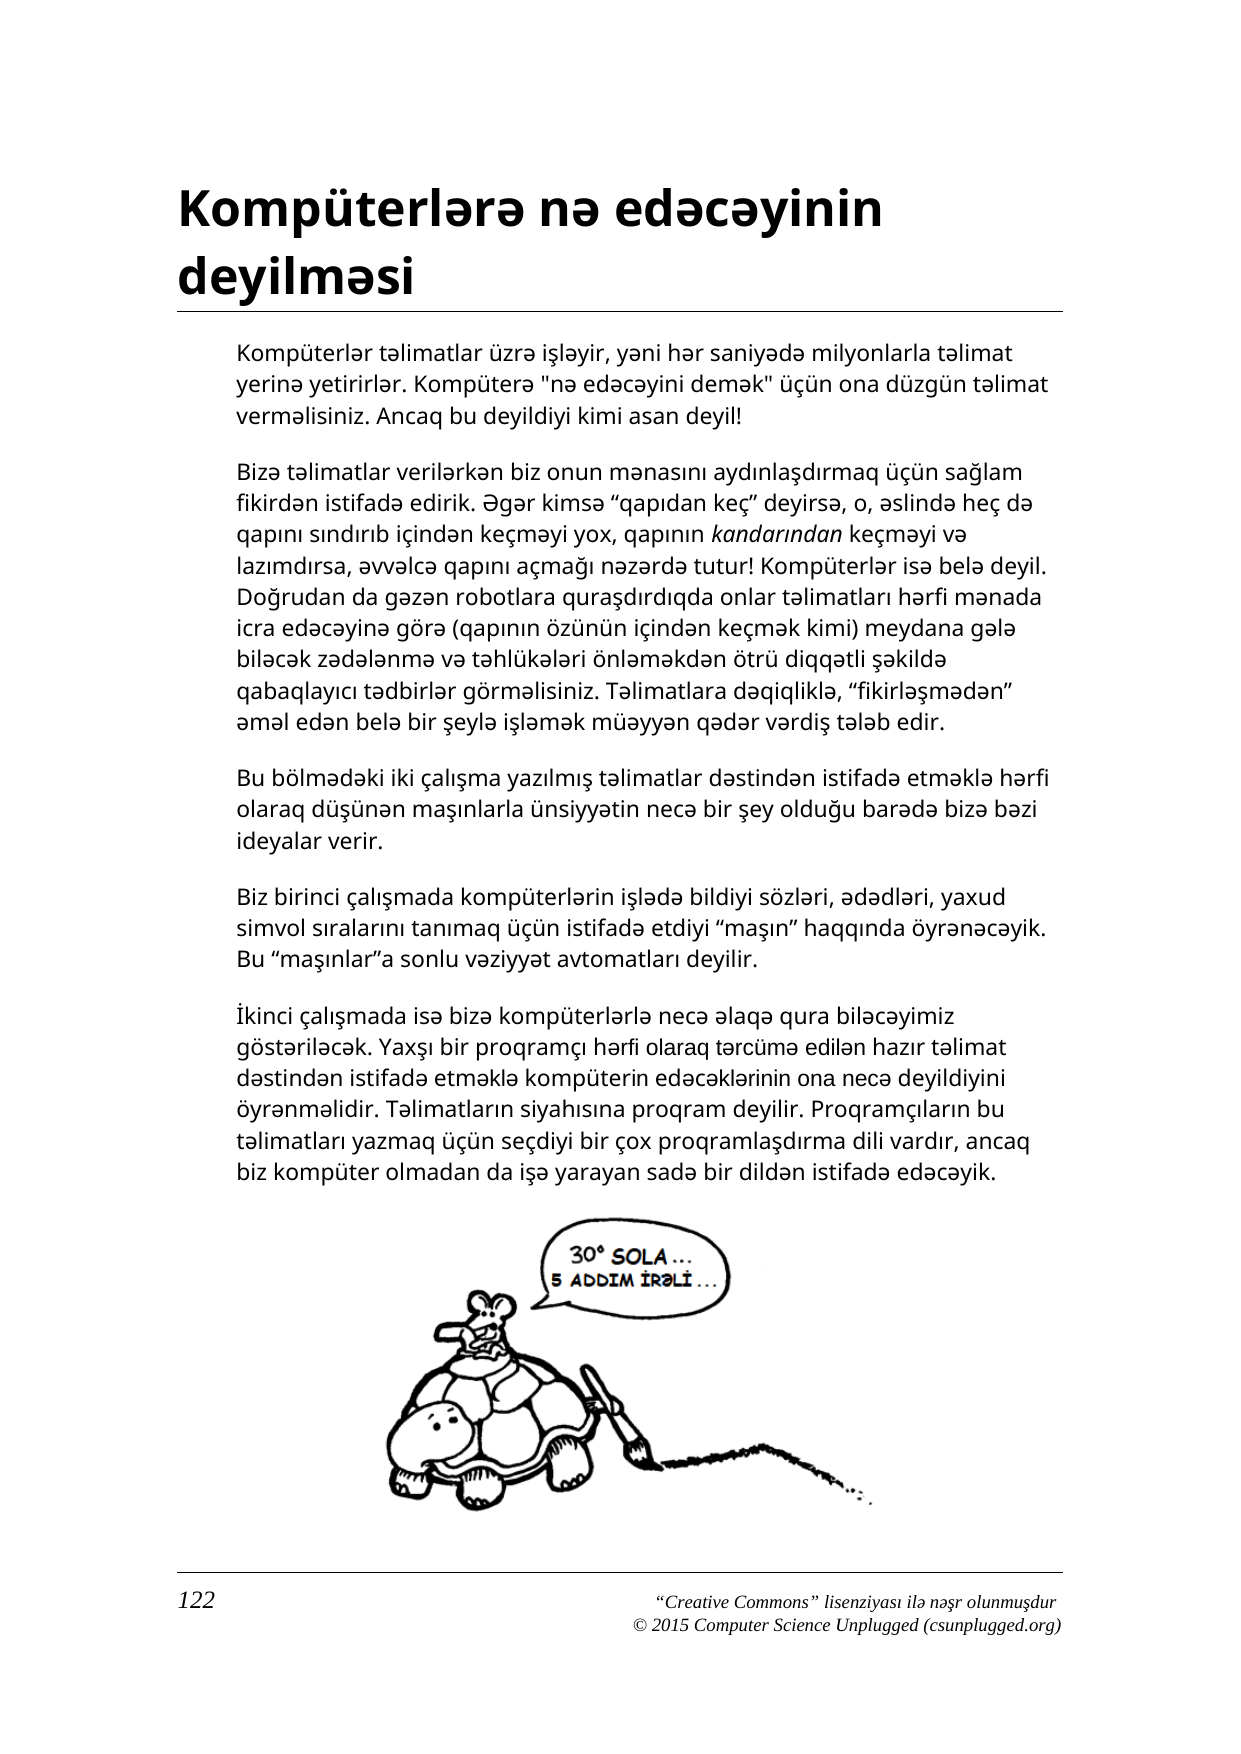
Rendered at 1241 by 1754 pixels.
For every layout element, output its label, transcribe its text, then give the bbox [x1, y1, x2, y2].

picture [365, 1212, 876, 1516]
text Biz birinci çalışmada kompüterlərin işlədə bildiyi sözləri, ədədləri, yaxud simvol sıralarını tanımaq üçün istifadə etdiyi “maşın” haqqında öyrənəcəyik. Bu “maşınlar”a sonlu vəziyyət avtomatları deyilir. [236, 881, 1063, 974]
text Kompüterlərə nə edəcəyinin deyilməsi [177, 173, 1063, 311]
text Bizə təlimatlar verilərkən biz onun mənasını aydınlaşdırmaq üçün sağlam fikirdən istifadə edirik. Əgər kimsə “qapıdan keç” deyirsə, o, əslində heç də qapını sındırıb içindən keçməyi yox, qapının kandarından keçməyi və lazımdırsa, əvvəlcə qapını açmağı nəzərdə tutur! Kompüterlər isə belə deyil. Doğrudan da gəzən robotlara quraşdırdıqda onlar təlimatları hərfi mənada icra edəcəyinə görə (qapının özünün içindən keçmək kimi) meydana gələ biləcək zədələnmə və təhlükələri önləməkdən ötrü diqqətli şəkildə qabaqlayıcı tədbirlər görməlisiniz. Təlimatlara dəqiqliklə, “fikirləşmədən” əməl edən belə bir şeylə işləmək müəyyən qədər vərdiş tələb edir. [236, 456, 1063, 737]
text Kompüterlər təlimatlar üzrə işləyir, yəni hər saniyədə milyonlarla təlimat yerinə yetirirlər. Kompüterə "nə edəcəyini demək" üçün ona düzgün təlimat verməlisiniz. Ancaq bu deyildiyi kimi asan deyil! [236, 337, 1063, 431]
text İkinci çalışmada isə bizə kompüterlərlə necə əlaqə qura biləcəyimiz göstəriləcək. Yaxşı bir proqramçı hərfi olaraq tərcümə edilən hazır təlimat dəstindən istifadə etməklə kompüterin edəcəklərinin ona necə deyildiyini öyrənməlidir. Təlimatların siyahısına proqram deyilir. Proqramçıların bu təlimatları yazmaq üçün seçdiyi bir çox proqramlaşdırma dili vardır, ancaq biz kompüter olmadan da işə yarayan sadə bir dildən istifadə edəcəyik. [236, 999, 1063, 1187]
text Bu bölmədəki iki çalışma yazılmış təlimatlar dəstindən istifadə etməklə hərfi olaraq düşünən maşınlarla ünsiyyətin necə bir şey olduğu barədə bizə bəzi ideyalar verir. [236, 762, 1063, 856]
